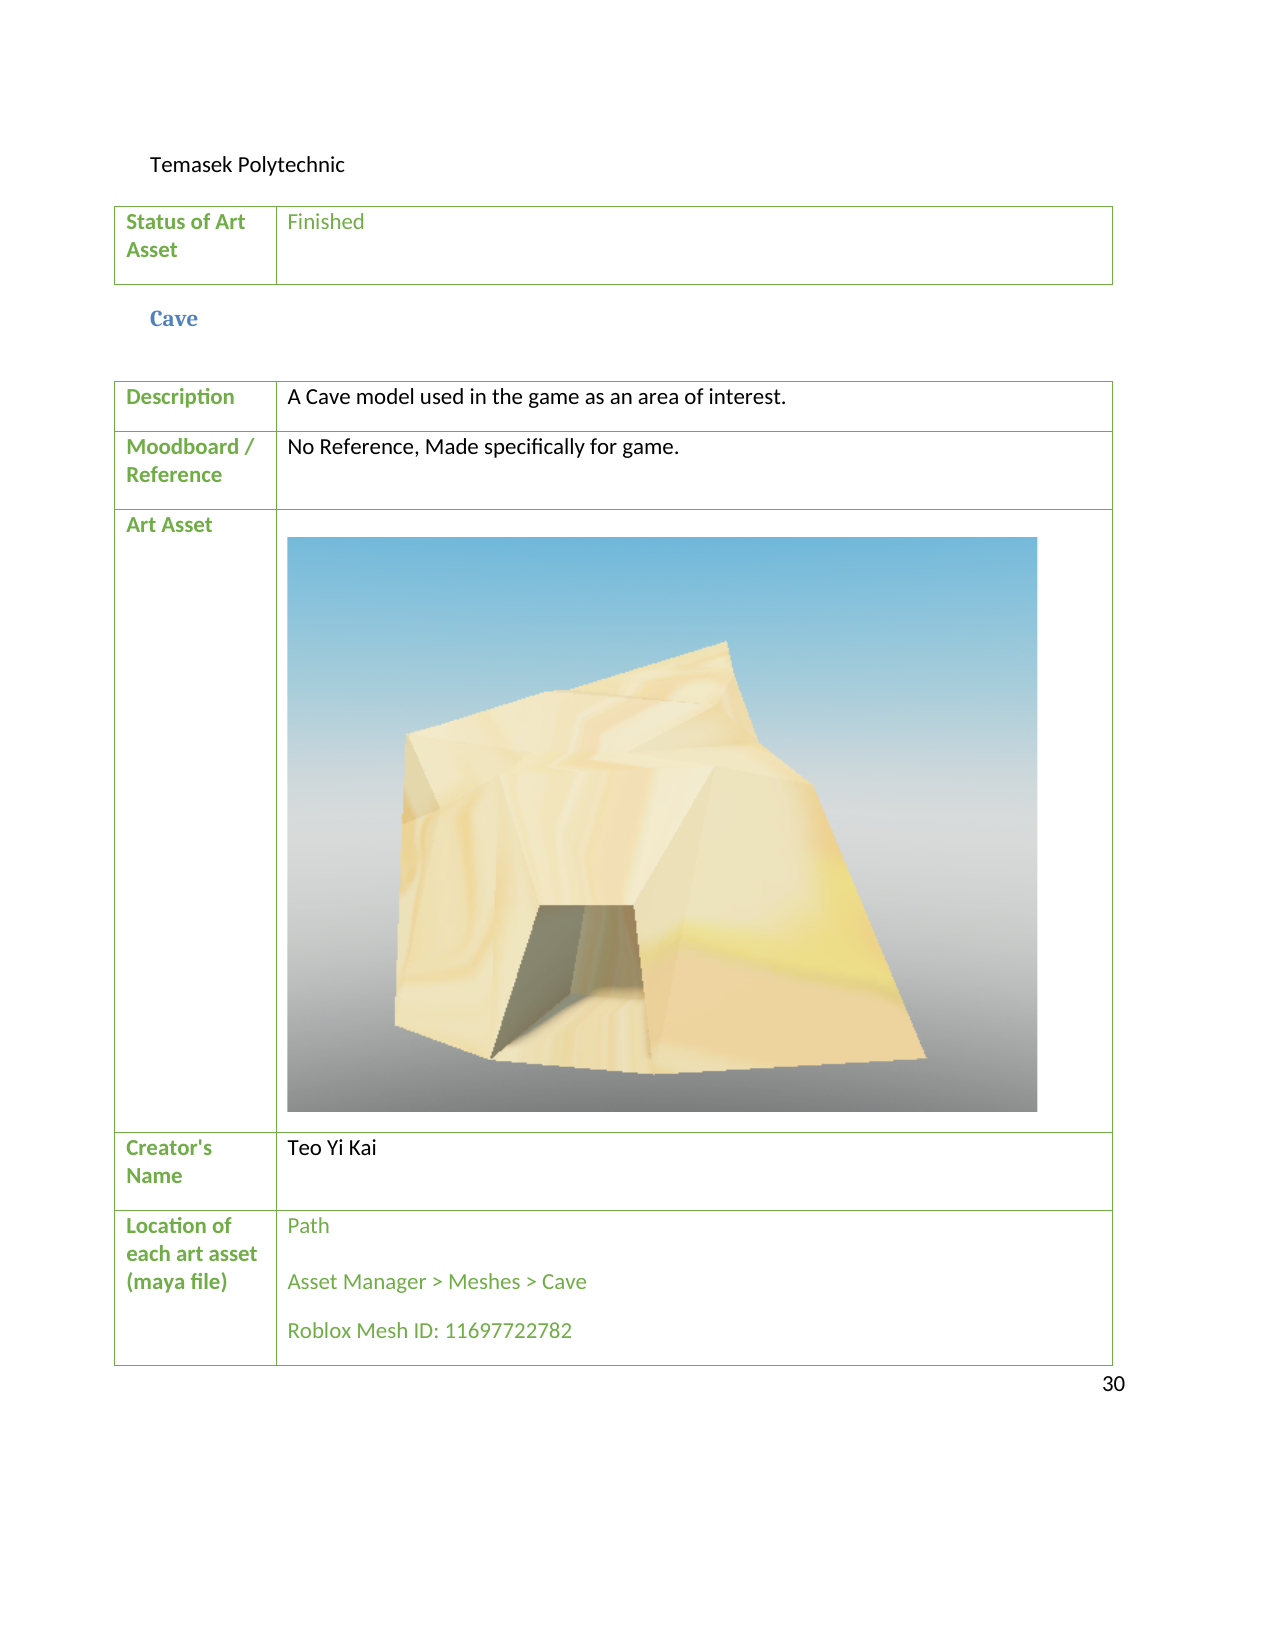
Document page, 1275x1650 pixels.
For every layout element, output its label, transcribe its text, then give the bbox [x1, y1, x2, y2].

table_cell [115, 1211, 276, 1365]
table_header A Cave model used in the game as an area of interest. [277, 382, 1112, 431]
table_cell Finished [277, 207, 1112, 284]
table_cell [277, 510, 1112, 1132]
table_cell Teo Yi Kai [277, 1133, 1112, 1210]
subtitle Cave [150, 306, 1125, 332]
table_header Description [115, 382, 276, 431]
table_cell Art Asset [115, 510, 276, 1132]
table_cell Moodboard / Reference [115, 432, 276, 509]
table_cell Status of Art Asset [115, 207, 276, 284]
table_cell No Reference, Made specifically for game. [277, 432, 1112, 509]
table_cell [277, 1211, 1112, 1365]
table_cell Creator's Name [115, 1133, 276, 1210]
picture [287, 537, 1038, 1112]
